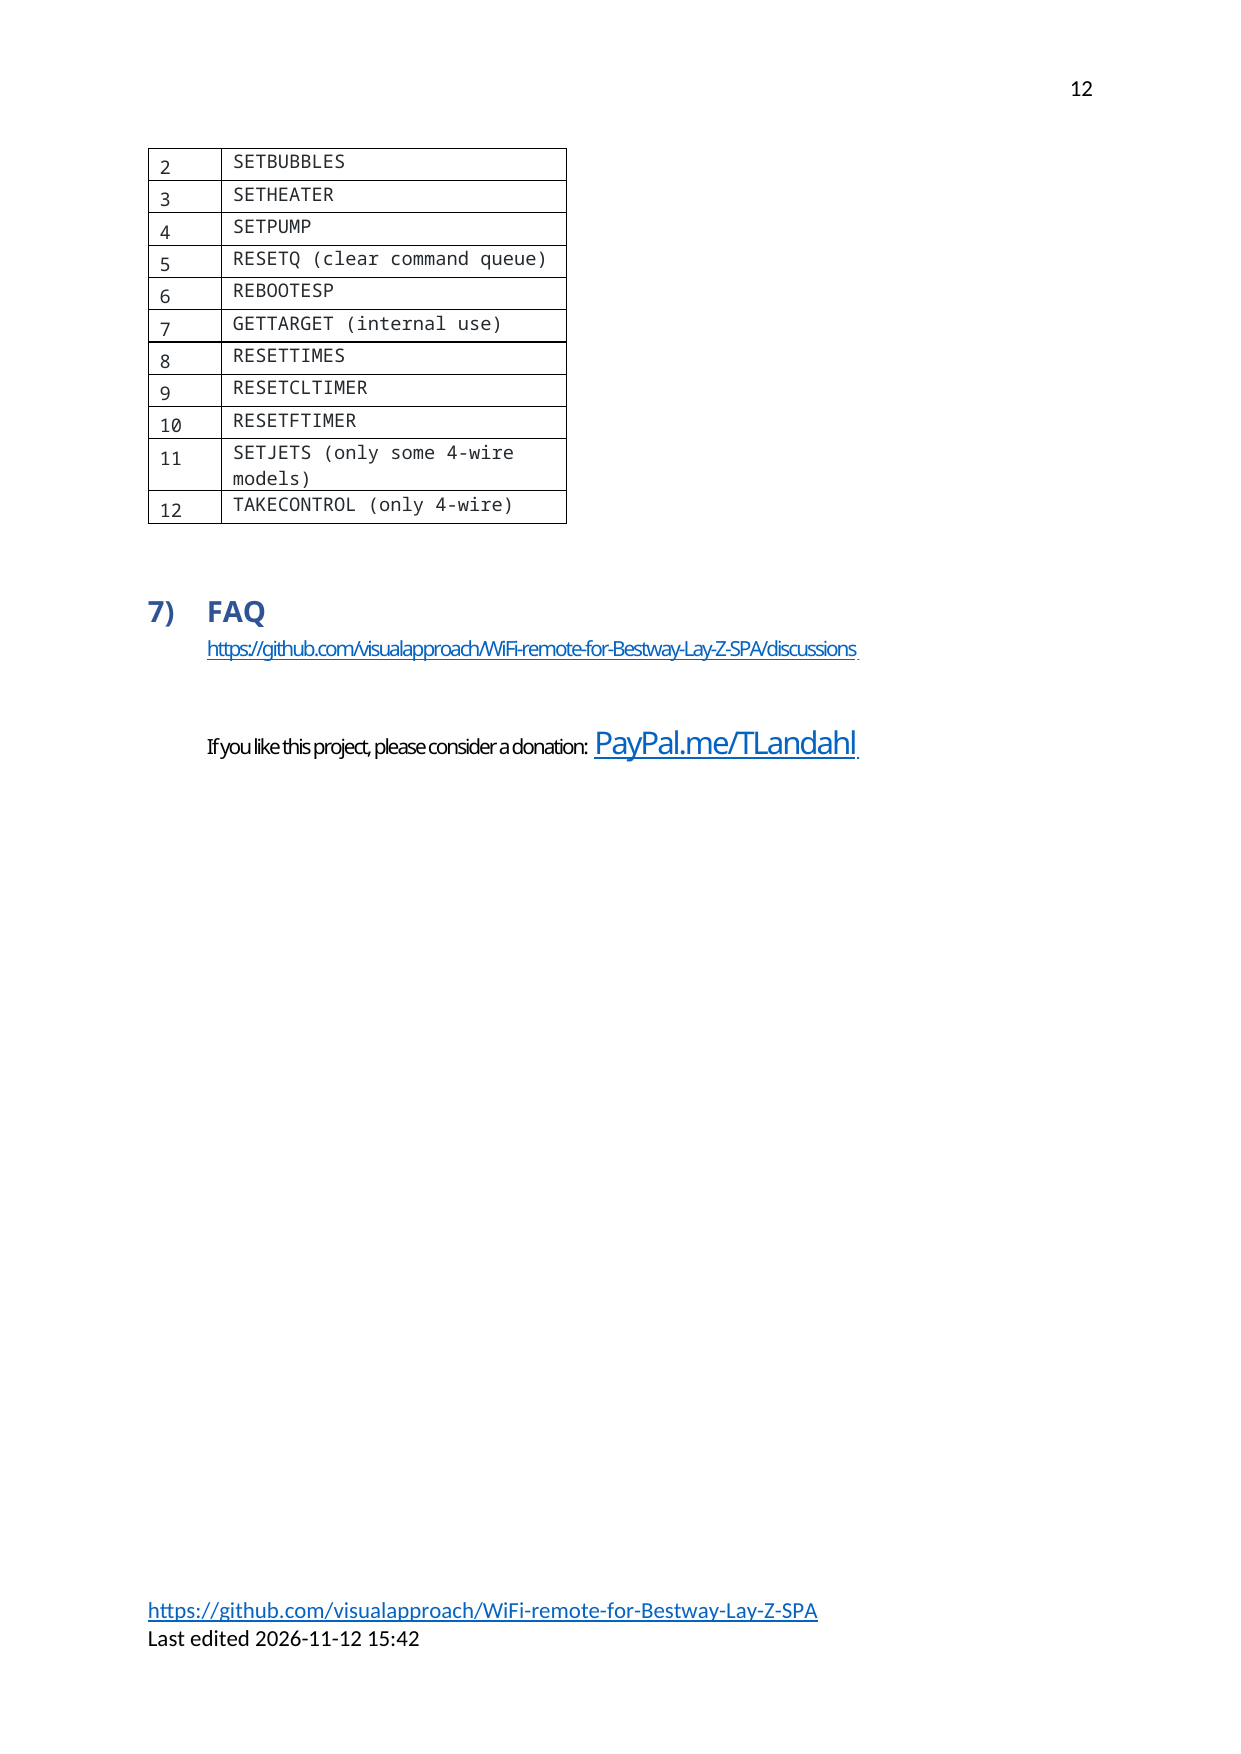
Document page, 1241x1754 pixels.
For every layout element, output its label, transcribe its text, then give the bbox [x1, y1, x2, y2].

table_cell RESETCLTIMER [222, 375, 566, 406]
table_cell 2 [149, 149, 221, 180]
table_cell RESETTIMES [222, 343, 566, 374]
table_cell 6 [149, 278, 221, 309]
table_cell REBOOTESP [222, 278, 566, 309]
text If you like this project, please consider a donation: PayPal.me/TLandahl [207, 721, 1093, 763]
subtitle FAQ [148, 592, 1093, 631]
table_cell 5 [149, 246, 221, 277]
table_cell GETTARGET (internal use) [222, 310, 566, 341]
table_cell SETPUMP [222, 213, 566, 244]
table_cell TAKECONTROL (only 4-wire) [222, 491, 566, 523]
table_cell SETJETS (only some 4-wire models) [222, 439, 566, 490]
table_cell 11 [149, 439, 221, 490]
table_cell 7 [149, 310, 221, 341]
table_cell 3 [149, 181, 221, 212]
table_cell 12 [149, 491, 221, 523]
table_cell RESETQ (clear command queue) [222, 246, 566, 277]
table_cell SETHEATER [222, 181, 566, 212]
table_cell 4 [149, 213, 221, 244]
table_cell SETBUBBLES [222, 149, 566, 180]
table_cell 10 [149, 407, 221, 438]
table_cell 9 [149, 375, 221, 406]
text https://github.com/visualapproach/WiFi-remote-for-Bestway-Lay-Z-SPA/discussions [207, 634, 1093, 663]
table_cell 8 [149, 343, 221, 374]
table_cell RESETFTIMER [222, 407, 566, 438]
